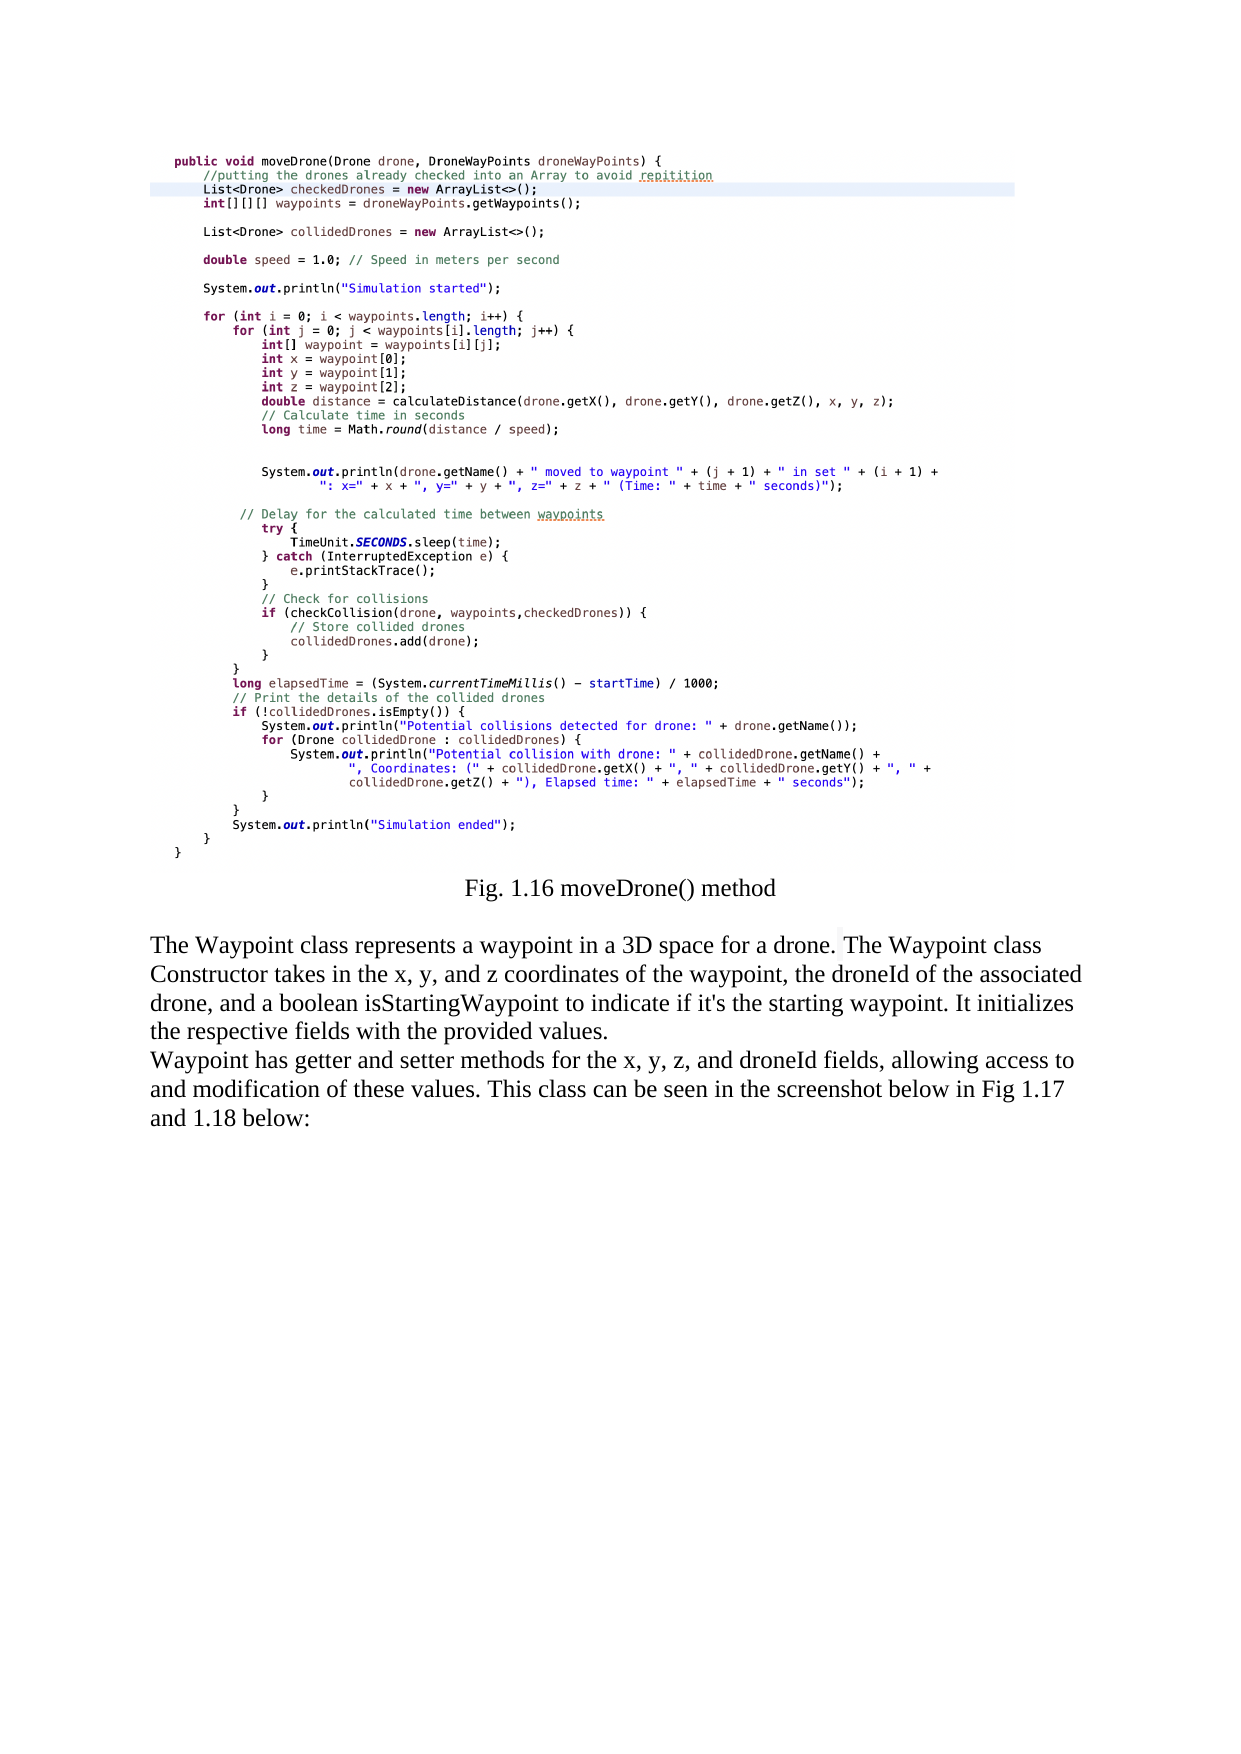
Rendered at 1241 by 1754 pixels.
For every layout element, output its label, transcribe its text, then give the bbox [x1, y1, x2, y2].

text Waypoint has getter and setter methods for the x, y, z, and droneId fields, allowing access to and modification of these values. This class can be seen in the screenshot below in Fig 1.17 and 1.18 below: [150, 1045, 1090, 1131]
picture [150, 150, 1015, 873]
text Fig. 1.16 moveDrone() method [150, 873, 1090, 901]
text The Waypoint class represents a waypoint in a 3D space for a drone. The Waypoint class Constructor takes in the x, y, and z coordinates of the waypoint, the droneId of the associated drone, and a boolean isStartingWaypoint to indicate if it's the starting waypoint. It initializes the respective fields with the provided values. [150, 930, 1090, 1045]
